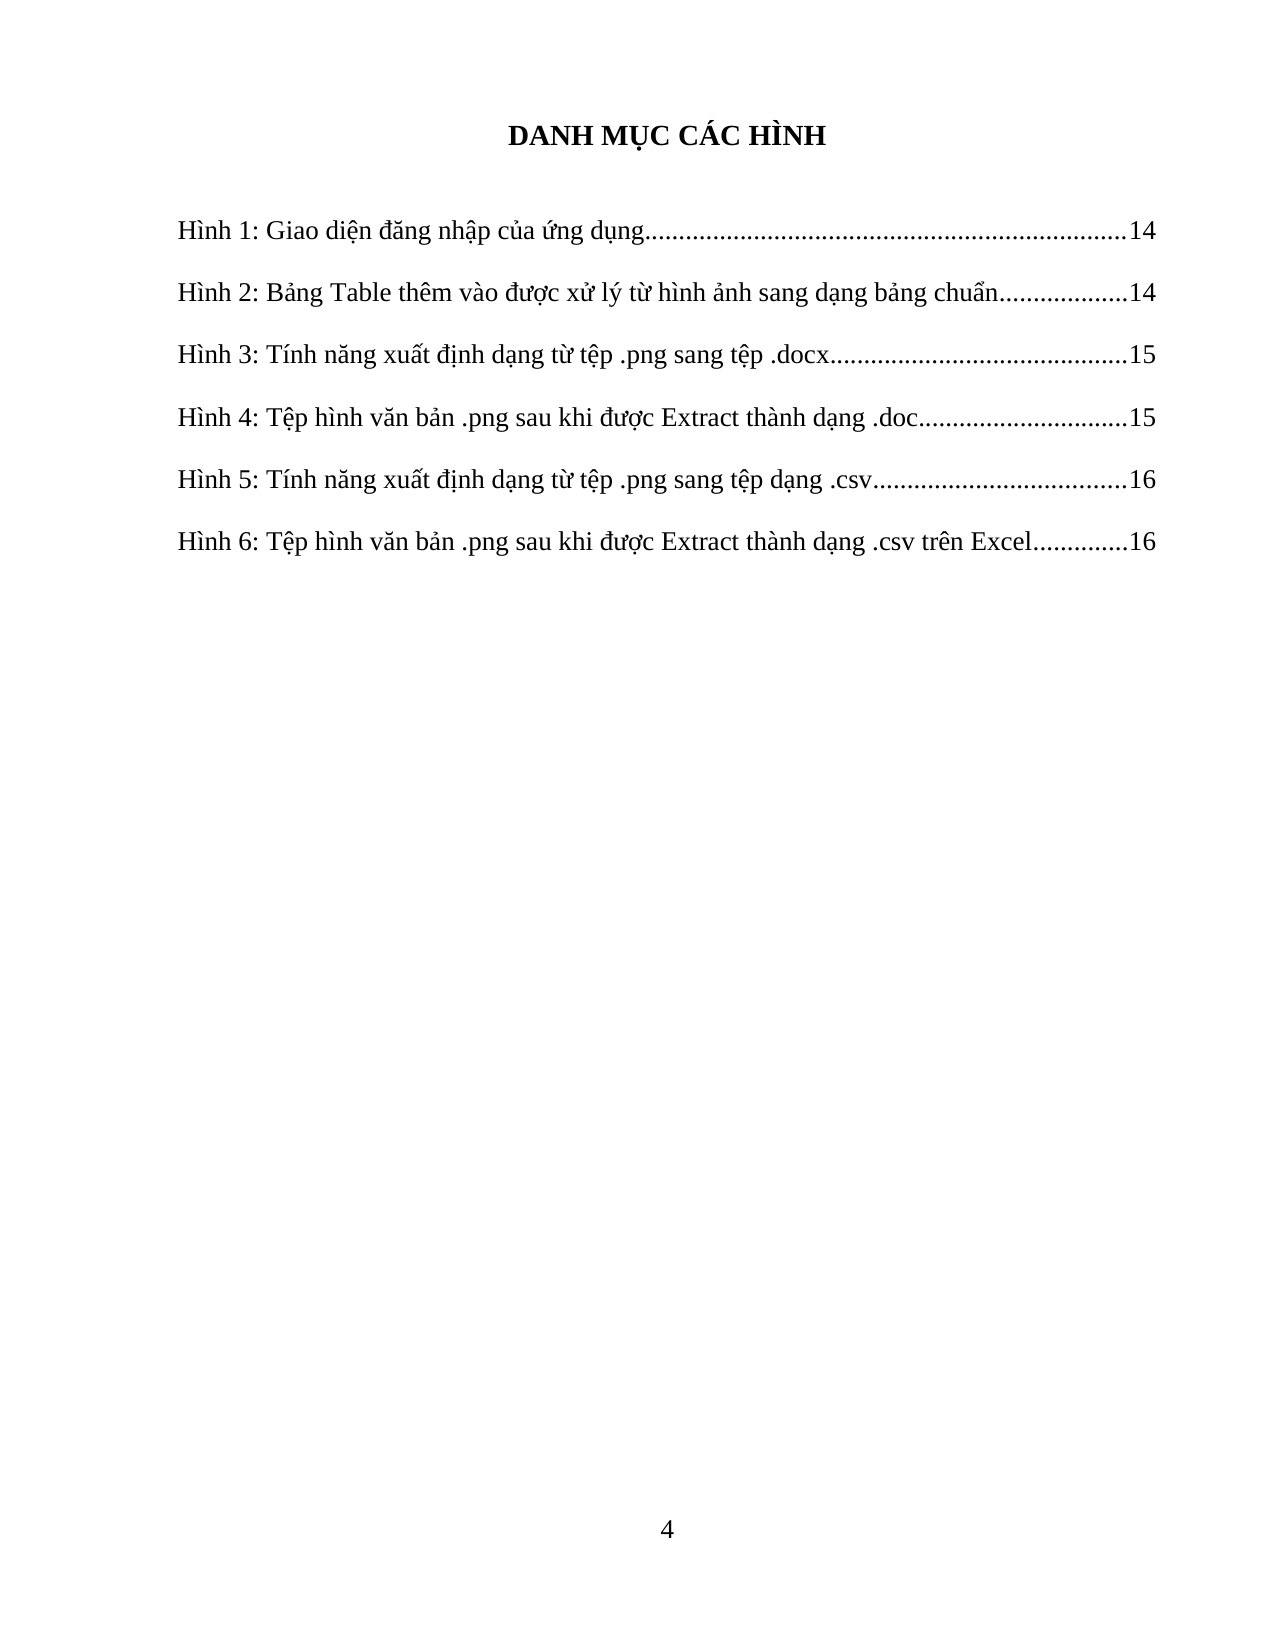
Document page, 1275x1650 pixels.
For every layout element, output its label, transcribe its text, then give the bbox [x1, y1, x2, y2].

text Hình 4: Tệp hình văn bản .png sau khi được Extract thành dạng .doc 15 [177, 401, 1157, 432]
subtitle DANH MỤC CÁC HÌNH [177, 118, 1157, 152]
text Hình 2: Bảng Table thêm vào được xử lý từ hình ảnh sang dạng bảng chuẩn 14 [177, 276, 1157, 307]
text Hình 5: Tính năng xuất định dạng từ tệp .png sang tệp dạng .csv 16 [177, 463, 1157, 494]
text Hình 3: Tính năng xuất định dạng từ tệp .png sang tệp .docx 15 [177, 338, 1157, 370]
text Hình 6: Tệp hình văn bản .png sau khi được Extract thành dạng .csv trên Excel 16 [177, 525, 1157, 557]
text Hình 1: Giao diện đăng nhập của ứng dụng 14 [177, 214, 1157, 245]
